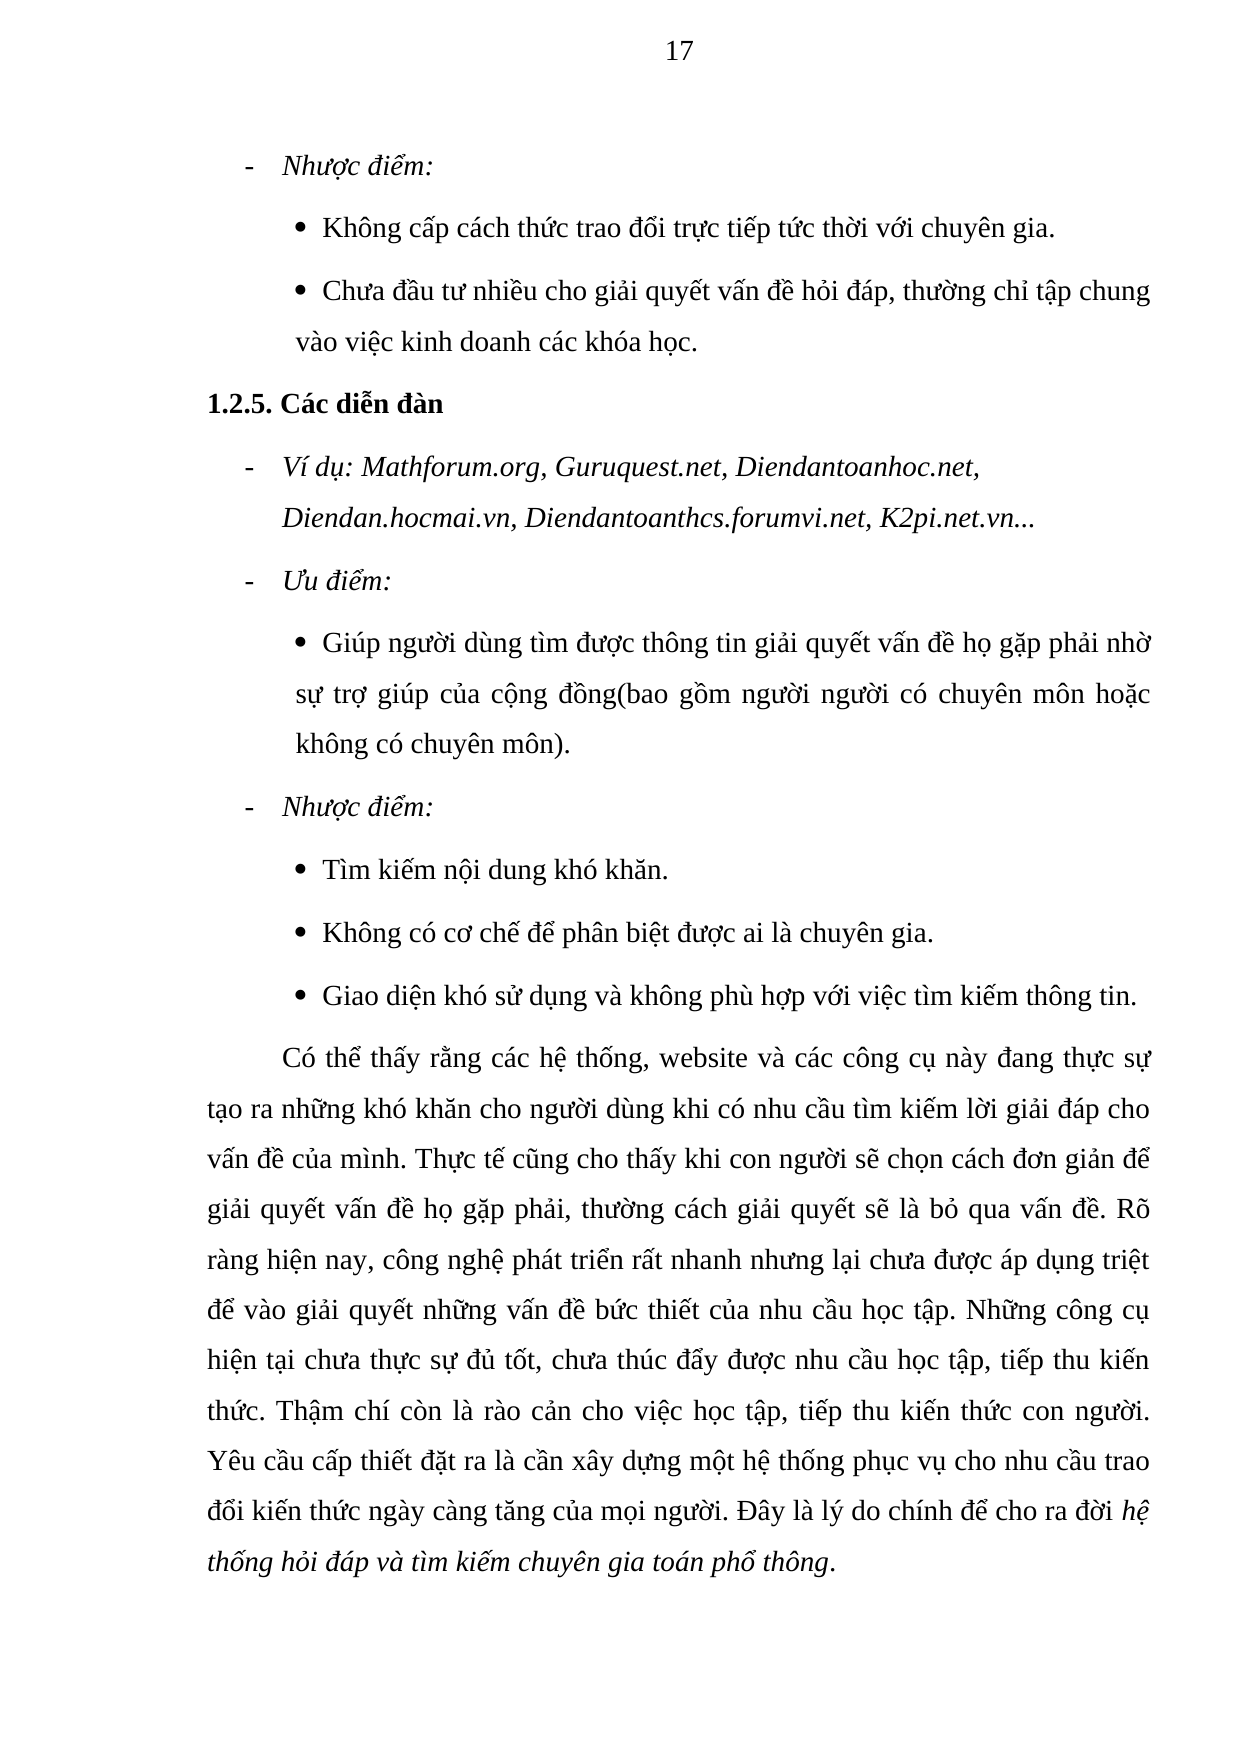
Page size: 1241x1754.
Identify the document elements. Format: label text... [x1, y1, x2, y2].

list Giúp người dùng tìm được thông tin giải quyết vấn đề họ gặp phải nhờ sự trợ giúp của cộng đồng(bao gồm người người có chuyên môn hoặc không có chuyên môn). [295, 625, 1152, 760]
subtitle Nhược điểm: [244, 148, 1152, 181]
list Không cấp cách thức trao đổi trực tiếp tức thời với chuyên gia. [295, 211, 1152, 244]
list Tìm kiếm nội dung khó khăn. [295, 852, 1152, 885]
list Chưa đầu tư nhiều cho giải quyết vấn đề hỏi đáp, thường chỉ tập chung vào việc kinh doanh các khóa học. [295, 273, 1152, 357]
subtitle Các diễn đàn [207, 387, 1152, 420]
subtitle Ưu điểm: [244, 563, 1152, 596]
subtitle Nhược điểm: [244, 789, 1152, 822]
list Không có cơ chế để phân biệt được ai là chuyên gia. [295, 915, 1152, 948]
subtitle Ví dụ: Mathforum.org, Guruquest.net, Diendantoanhoc.net, Diendan.hocmai.vn, Diendantoanthcs.forumvi.net, K2pi.net.vn... [244, 449, 1152, 533]
text Có thể thấy rằng các hệ thống, website và các công cụ này đang thực sự tạo ra những khó khăn cho người dùng khi có nhu cầu tìm kiếm lời giải đáp cho vấn đề của mình. Thực tế cũng cho thấy khi con người sẽ chọn cách đơn giản để giải quyết vấn đề họ gặp phải, thường cách giải quyết sẽ là bỏ qua vấn đề. Rõ ràng hiện nay, công nghệ phát triển rất nhanh nhưng lại chưa được áp dụng triệt để vào giải quyết những vấn đề bức thiết của nhu cầu học tập. Những công cụ hiện tại chưa thực sự đủ tốt, chưa thúc đẩy được nhu cầu học tập, tiếp thu kiến thức. Thậm chí còn là rào cản cho việc học tập, tiếp thu kiến thức con người. Yêu cầu cấp thiết đặt ra là cần xây dựng một hệ thống phục vụ cho nhu cầu trao đổi kiến thức ngày càng tăng của mọi người. Đây là lý do chính để cho ra đời hệ thống hỏi đáp và tìm kiếm chuyên gia toán phổ thông. [207, 1041, 1152, 1577]
list Giao diện khó sử dụng và không phù hợp với việc tìm kiếm thông tin. [295, 978, 1152, 1011]
